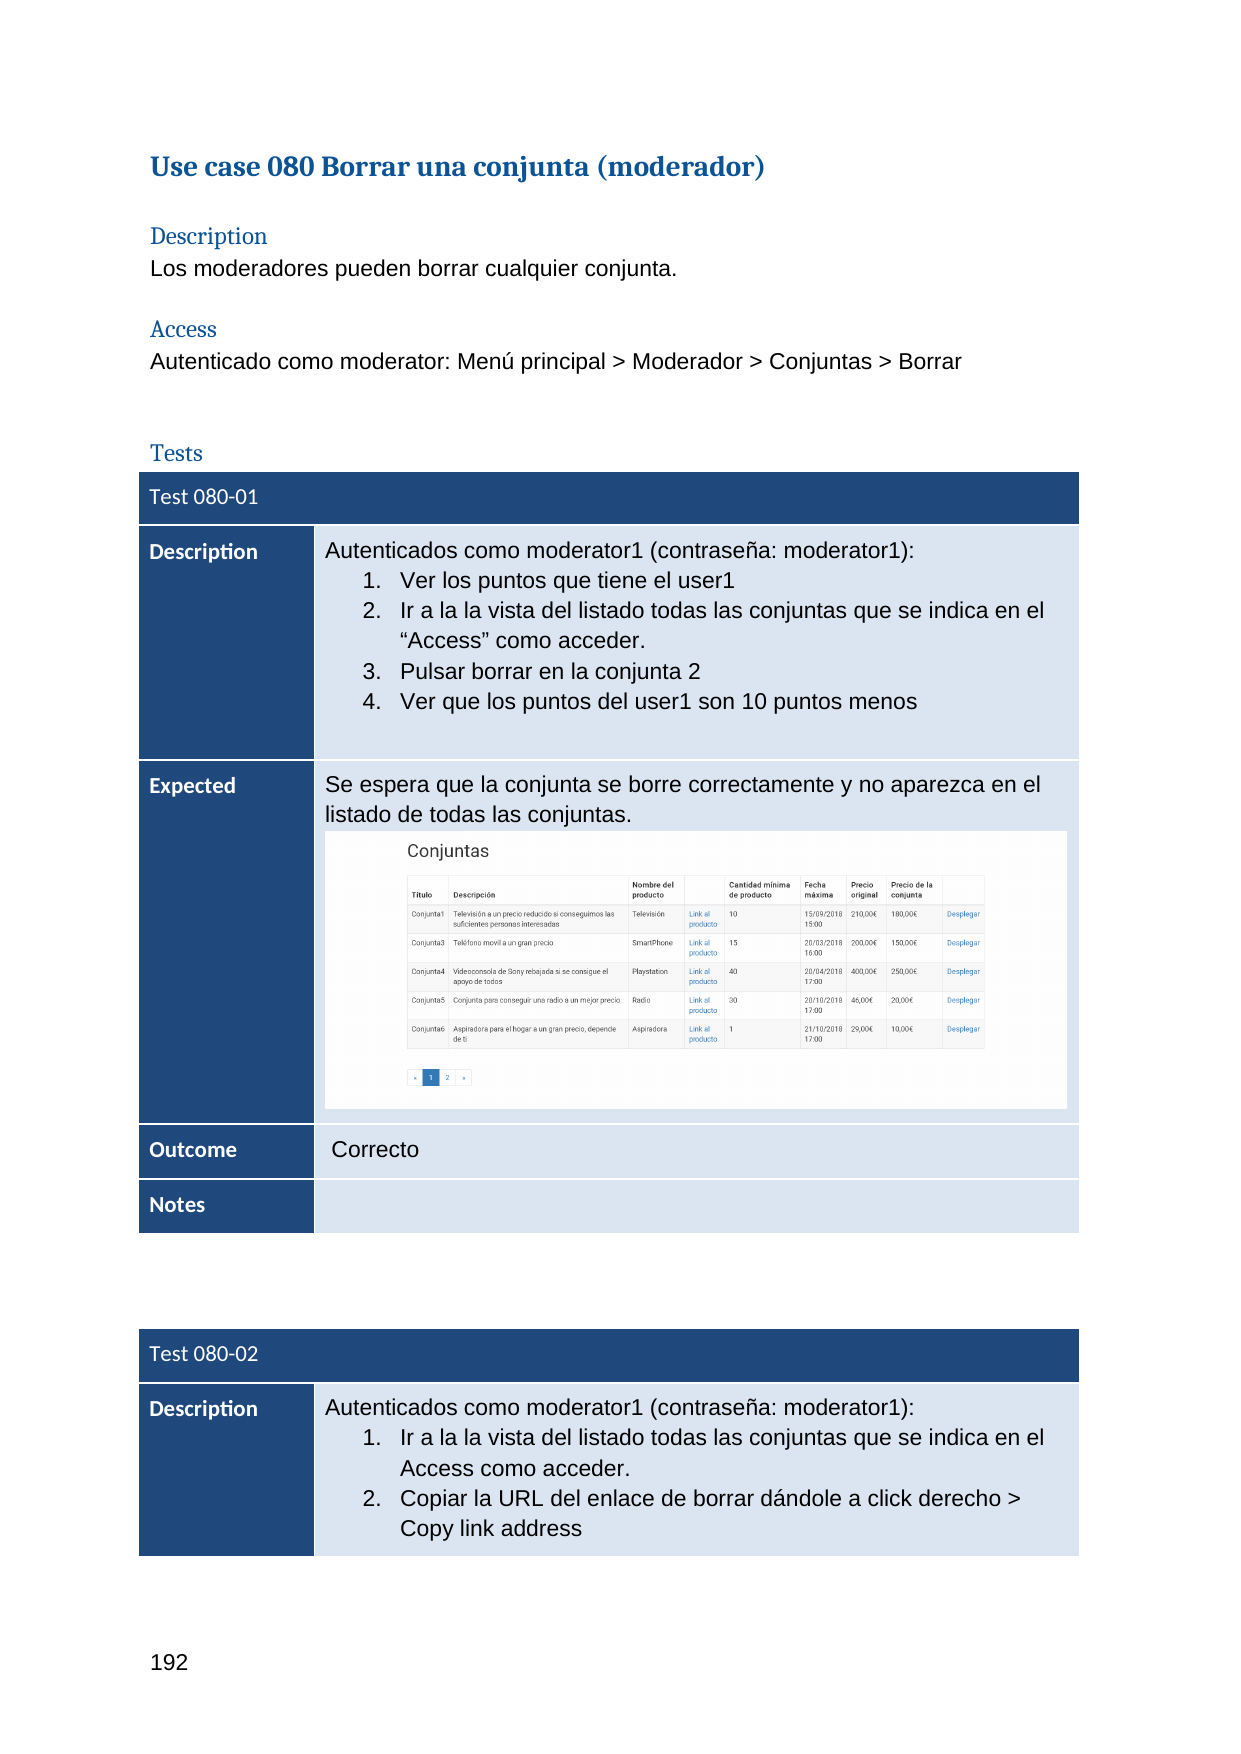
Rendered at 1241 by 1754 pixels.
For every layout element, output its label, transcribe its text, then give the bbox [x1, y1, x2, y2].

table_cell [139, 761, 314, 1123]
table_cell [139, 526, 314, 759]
picture [325, 831, 1068, 1109]
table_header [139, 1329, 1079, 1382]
text Use case 080 Borrar una conjunta (moderador) [150, 150, 1090, 183]
text Description [150, 222, 1090, 250]
text Los moderadores pueden borrar cualquier conjunta. [150, 254, 1090, 281]
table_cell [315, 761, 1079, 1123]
text Autenticado como moderator: Menú principal > Moderador > Conjuntas > Borrar [150, 348, 1090, 374]
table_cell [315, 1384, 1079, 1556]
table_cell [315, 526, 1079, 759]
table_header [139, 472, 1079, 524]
text Access [150, 315, 1090, 344]
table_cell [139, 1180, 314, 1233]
text Tests [150, 439, 1090, 467]
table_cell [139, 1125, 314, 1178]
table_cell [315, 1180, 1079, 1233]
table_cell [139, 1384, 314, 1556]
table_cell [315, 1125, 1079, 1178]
